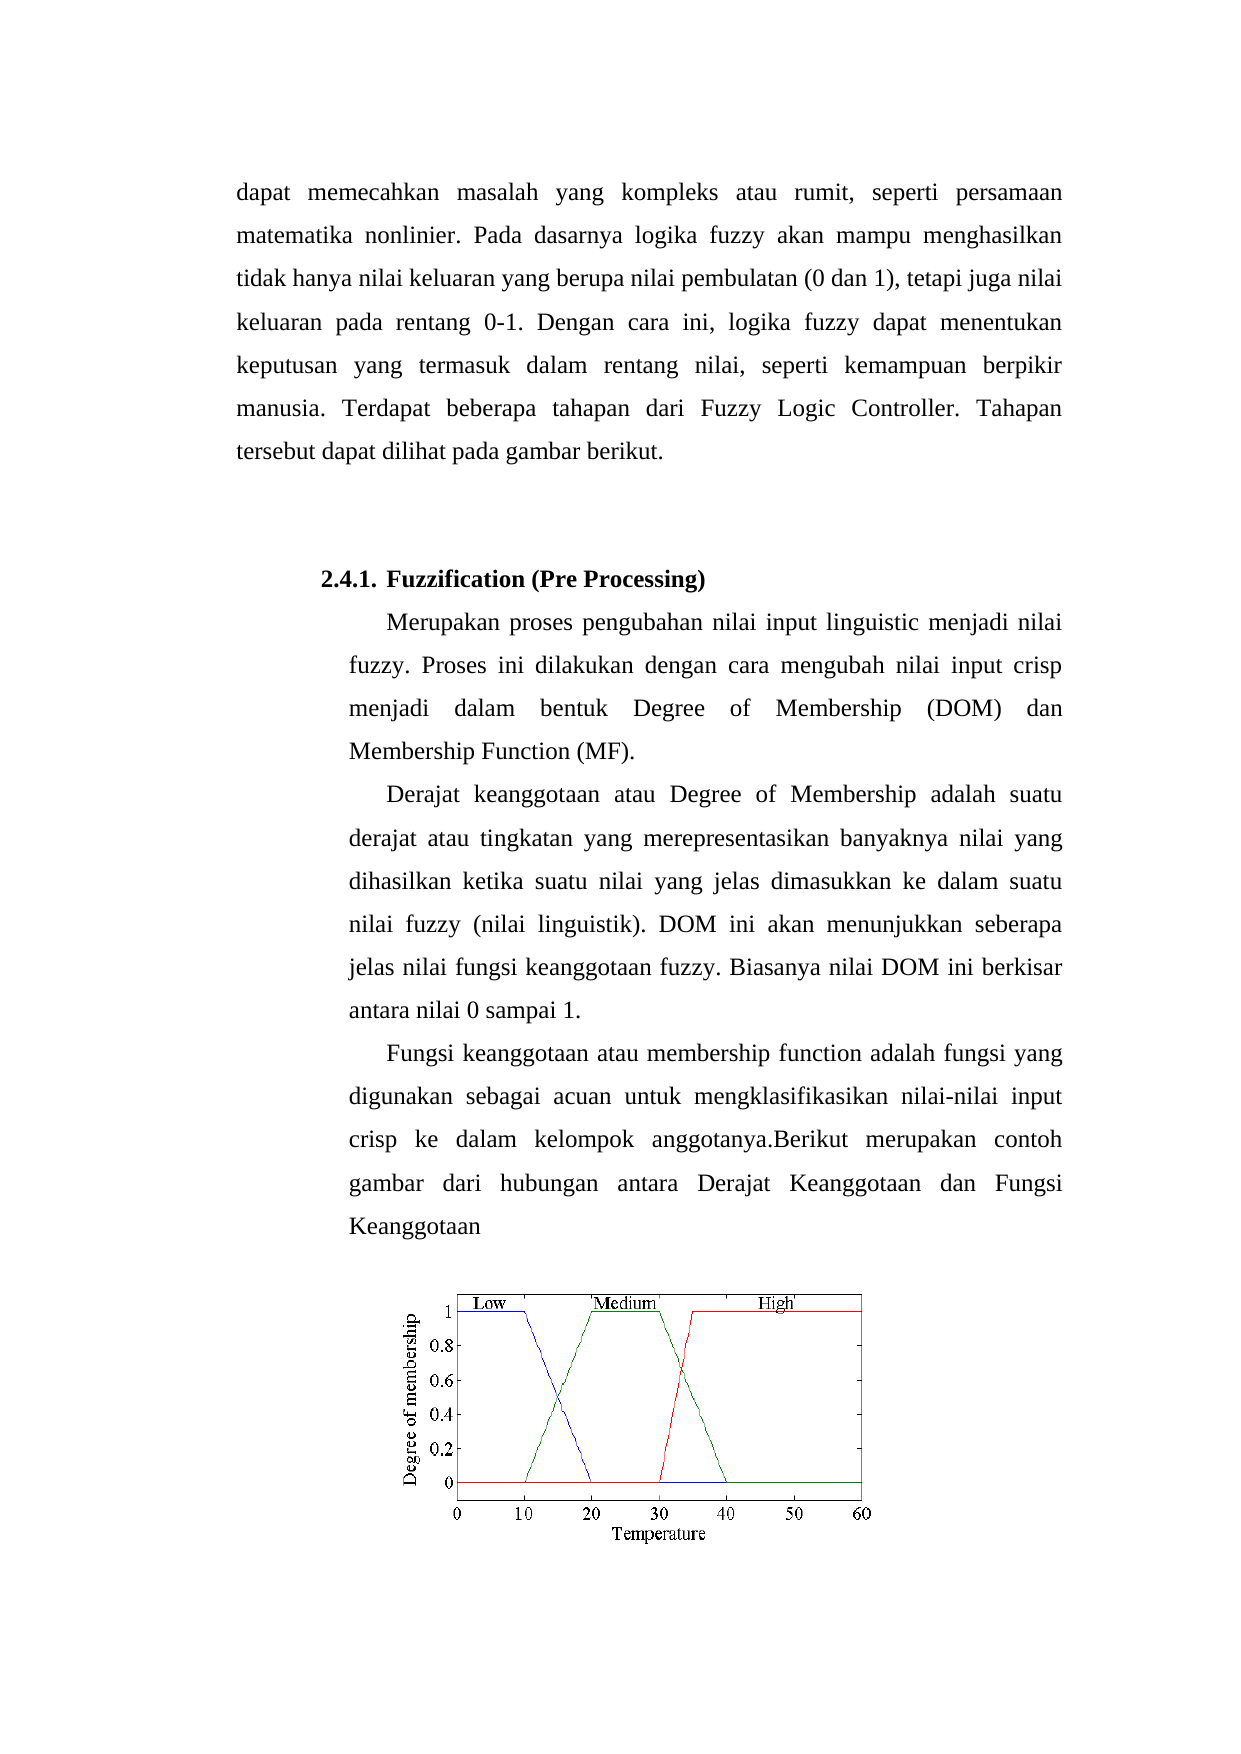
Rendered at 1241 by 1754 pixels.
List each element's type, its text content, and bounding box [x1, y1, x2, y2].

list Fungsi keanggotaan atau membership function adalah fungsi yang digunakan sebagai acuan untuk mengklasifikasikan nilai-nilai input crisp ke dalam kelompok anggotanya.Berikut merupakan contoh gambar dari hubungan antara Derajat Keanggotaan dan Fungsi Keanggotaan [349, 1038, 1063, 1239]
list Derajat keanggotaan atau Degree of Membership adalah suatu derajat atau tingkatan yang merepresentasikan banyaknya nilai yang dihasilkan ketika suatu nilai yang jelas dimasukkan ke dalam suatu nilai fuzzy (nilai linguistik). DOM ini akan menunjukkan seberapa jelas nilai fungsi keanggotaan fuzzy. Biasanya nilai DOM ini berkisar antara nilai 0 sampai 1. [349, 779, 1063, 1024]
list Fuzzification (Pre Processing) [321, 564, 1063, 593]
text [236, 177, 1063, 465]
list Merupakan proses pengubahan nilai input linguistic menjadi nilai fuzzy. Proses ini dilakukan dengan cara mengubah nilai input crisp menjadi dalam bentuk Degree of Membership (DOM) dan Membership Function (MF). [349, 607, 1063, 765]
picture [389, 1274, 911, 1545]
